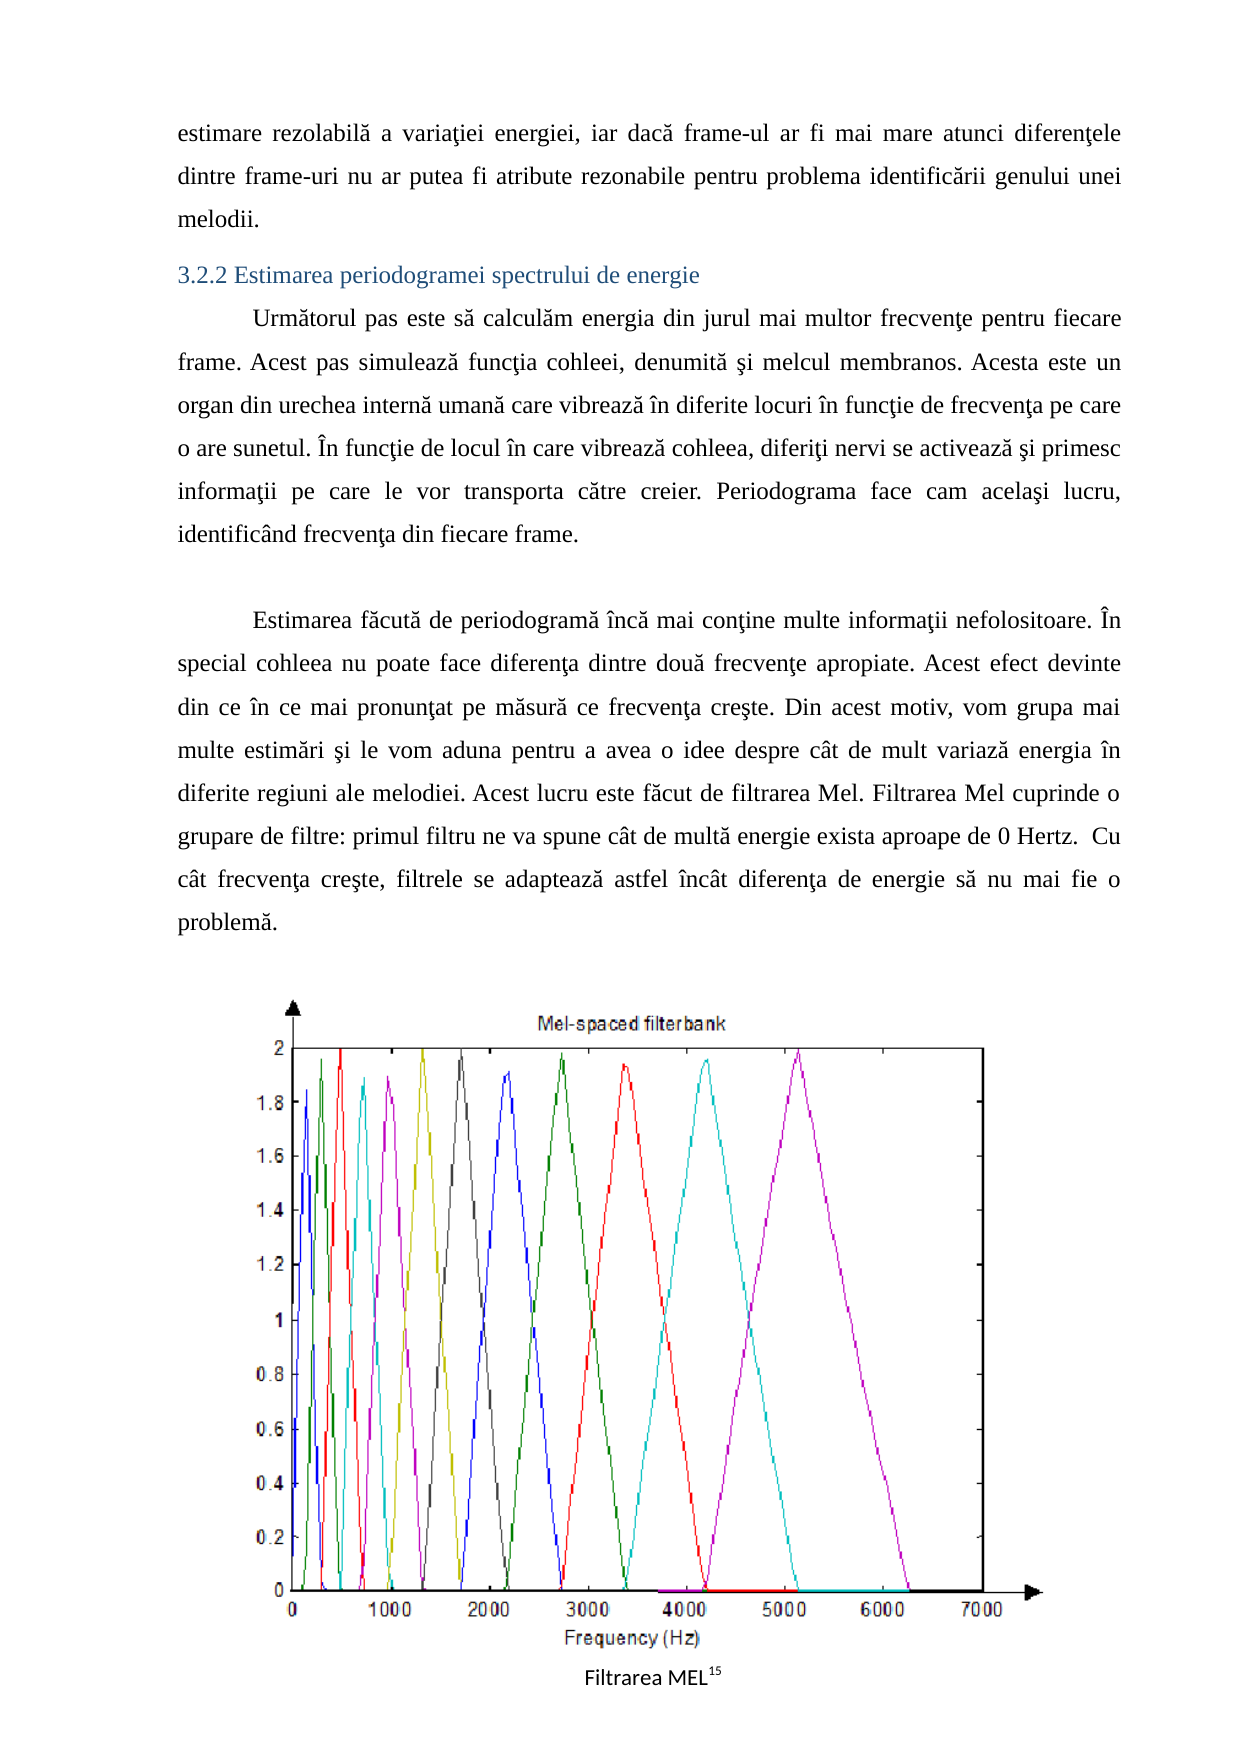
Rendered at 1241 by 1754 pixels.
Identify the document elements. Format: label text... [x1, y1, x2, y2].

text Estimarea făcută de periodogramă încă mai conţine multe informaţii nefolositoare. În special cohleea nu poate face diferenţa dintre două frecvenţe apropiate. Acest efect devinte din ce în ce mai pronunţat pe măsură ce frecvenţa creşte. Din acest motiv, vom grupa mai multe estimări şi le vom aduna pentru a avea o idee despre cât de mult variază energia în diferite regiuni ale melodiei. Acest lucru este făcut de filtrarea Mel. Filtrarea Mel cuprinde o grupare de filtre: primul filtru ne va spune cât de multă energie exista aproape de 0 Hertz. Cu cât frecvenţa creşte, filtrele se adaptează astfel încât diferenţa de energie să nu mai fie o problemă. [177, 605, 1122, 936]
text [177, 118, 1122, 233]
subtitle 3.2.2 Estimarea periodogramei spectrului de energie [177, 260, 1122, 289]
picture [235, 984, 1064, 1657]
text Următorul pas este să calculăm energia din jurul mai multor frecvenţe pentru fiecare frame. Acest pas simulează funcţia cohleei, denumită şi melcul membranos. Acesta este un organ din urechea internă umană care vibrează în diferite locuri în funcţie de frecvenţa pe care o are sunetul. În funcţie de locul în care vibrează cohleea, diferiţi nervi se activează şi primesc informaţii pe care le vor transporta către creier. Periodograma face cam acelaşi lucru, identificând frecvenţa din fiecare frame. [177, 303, 1122, 548]
